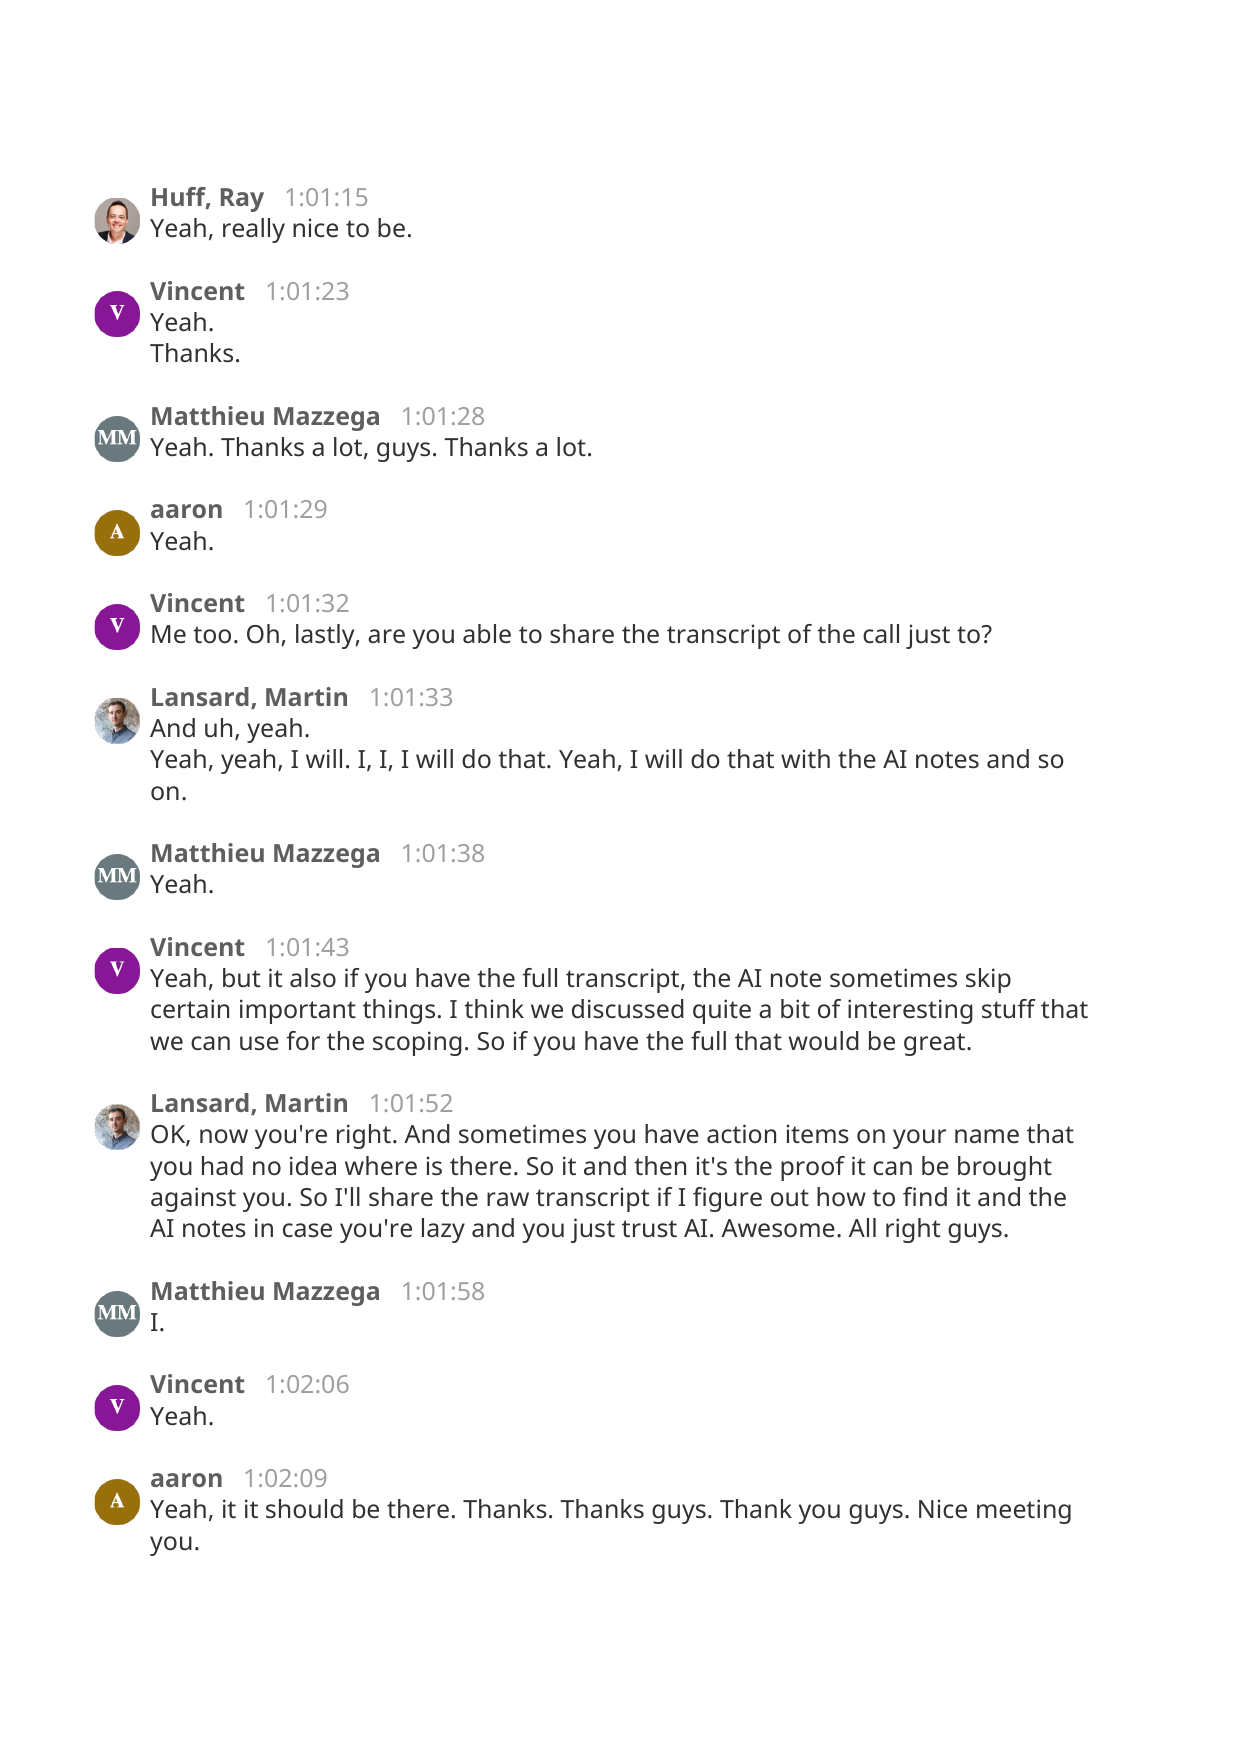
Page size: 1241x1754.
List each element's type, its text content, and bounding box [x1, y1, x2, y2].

picture [94, 698, 140, 744]
text aaron 1:02:09 Yeah, it it should be there. Thanks. Thanks guys. Thank you guys. Nice meeting you. [150, 1431, 1090, 1556]
picture [94, 854, 140, 900]
picture [94, 604, 140, 650]
text Huff, Ray 1:01:15 Yeah, really nice to be. [150, 150, 1090, 244]
text Lansard, Martin 1:01:52 OK, now you're right. And sometimes you have action items on your name that you had no idea where is there. So it and then it's the proof it can be brought against you. So I'll share the raw transcript if I figure out how to find it and the AI notes in case you're lazy and you just trust AI. Awesome. All right guys. [150, 1056, 1090, 1244]
picture [94, 510, 140, 556]
picture [94, 198, 140, 244]
text Vincent 1:01:32 Me too. Oh, lastly, are you able to share the transcript of the call just to? [150, 556, 1090, 650]
picture [94, 1291, 140, 1337]
text aaron 1:01:29 Yeah. [150, 462, 1090, 556]
picture [94, 948, 140, 994]
text Lansard, Martin 1:01:33 And uh, yeah. Yeah, yeah, I will. I, I, I will do that. Yeah, I will do that with the AI notes and so on. [150, 650, 1090, 806]
picture [94, 291, 140, 337]
picture [94, 1104, 140, 1150]
text Vincent 1:02:06 Yeah. [150, 1337, 1090, 1431]
picture [94, 1479, 140, 1525]
picture [94, 416, 140, 462]
text Vincent 1:01:23 Yeah. Thanks. [150, 244, 1090, 369]
text Matthieu Mazzega 1:01:28 Yeah. Thanks a lot, guys. Thanks a lot. [150, 369, 1090, 462]
text Matthieu Mazzega 1:01:58 I. [150, 1244, 1090, 1337]
text Matthieu Mazzega 1:01:38 Yeah. [150, 806, 1090, 900]
picture [94, 1385, 140, 1431]
text Vincent 1:01:43 Yeah, but it also if you have the full transcript, the AI note sometimes skip certain important things. I think we discussed quite a bit of interesting stuff that we can use for the scoping. So if you have the full that would be great. [150, 900, 1090, 1056]
